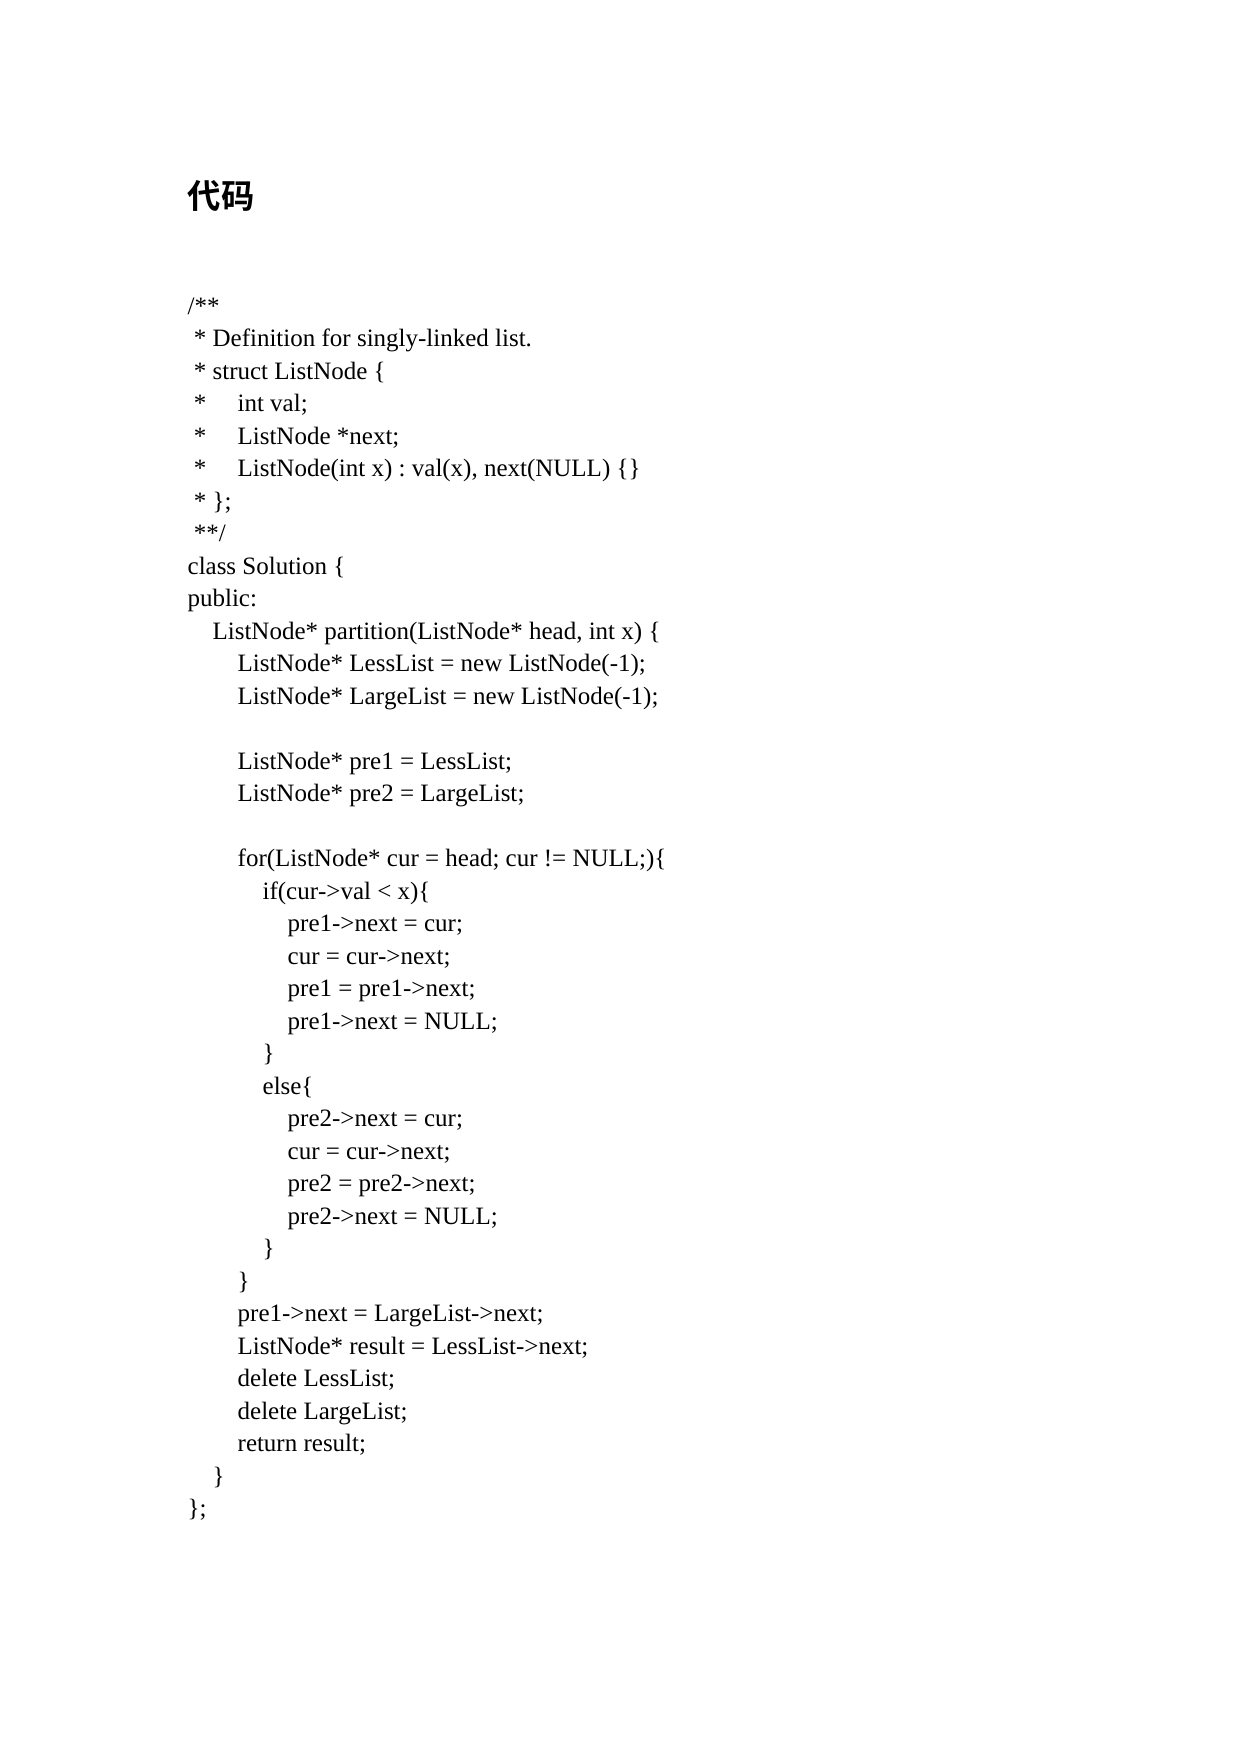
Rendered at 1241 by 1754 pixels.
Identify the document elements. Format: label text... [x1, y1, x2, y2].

text }; [187, 1492, 1053, 1524]
text delete LargeList; [187, 1394, 1053, 1427]
text pre1->next = cur; [187, 907, 1053, 939]
text for(ListNode* cur = head; cur != NULL;){ [187, 842, 1053, 874]
text ListNode* pre1 = LessList; [187, 744, 1053, 777]
text } [187, 1232, 1053, 1264]
text /** [187, 289, 1053, 322]
text else{ [187, 1069, 1053, 1102]
text public: [187, 582, 1053, 614]
text * Definition for singly-linked list. [187, 322, 1053, 354]
text pre1->next = NULL; [187, 1004, 1053, 1037]
text pre1 = pre1->next; [187, 972, 1053, 1004]
text } [187, 1037, 1053, 1069]
text **/ [187, 517, 1053, 549]
text if(cur->val < x){ [187, 874, 1053, 907]
text ListNode* LargeList = new ListNode(-1); [187, 679, 1053, 712]
text pre2->next = NULL; [187, 1199, 1053, 1232]
text ListNode* partition(ListNode* head, int x) { [187, 614, 1053, 647]
text } [187, 1264, 1053, 1297]
text class Solution { [187, 549, 1053, 582]
text ListNode* pre2 = LargeList; [187, 777, 1053, 809]
text delete LessList; [187, 1362, 1053, 1394]
text * struct ListNode { [187, 354, 1053, 387]
text * ListNode *next; [187, 419, 1053, 452]
subtitle 代码 [187, 162, 1053, 227]
text return result; [187, 1427, 1053, 1459]
text cur = cur->next; [187, 1134, 1053, 1167]
text pre2->next = cur; [187, 1102, 1053, 1134]
text pre2 = pre2->next; [187, 1167, 1053, 1199]
text ListNode* LessList = new ListNode(-1); [187, 647, 1053, 679]
text cur = cur->next; [187, 939, 1053, 972]
text * ListNode(int x) : val(x), next(NULL) {} [187, 452, 1053, 484]
text } [187, 1459, 1053, 1492]
text * }; [187, 484, 1053, 517]
text * int val; [187, 387, 1053, 419]
text pre1->next = LargeList->next; [187, 1297, 1053, 1329]
text ListNode* result = LessList->next; [187, 1329, 1053, 1362]
